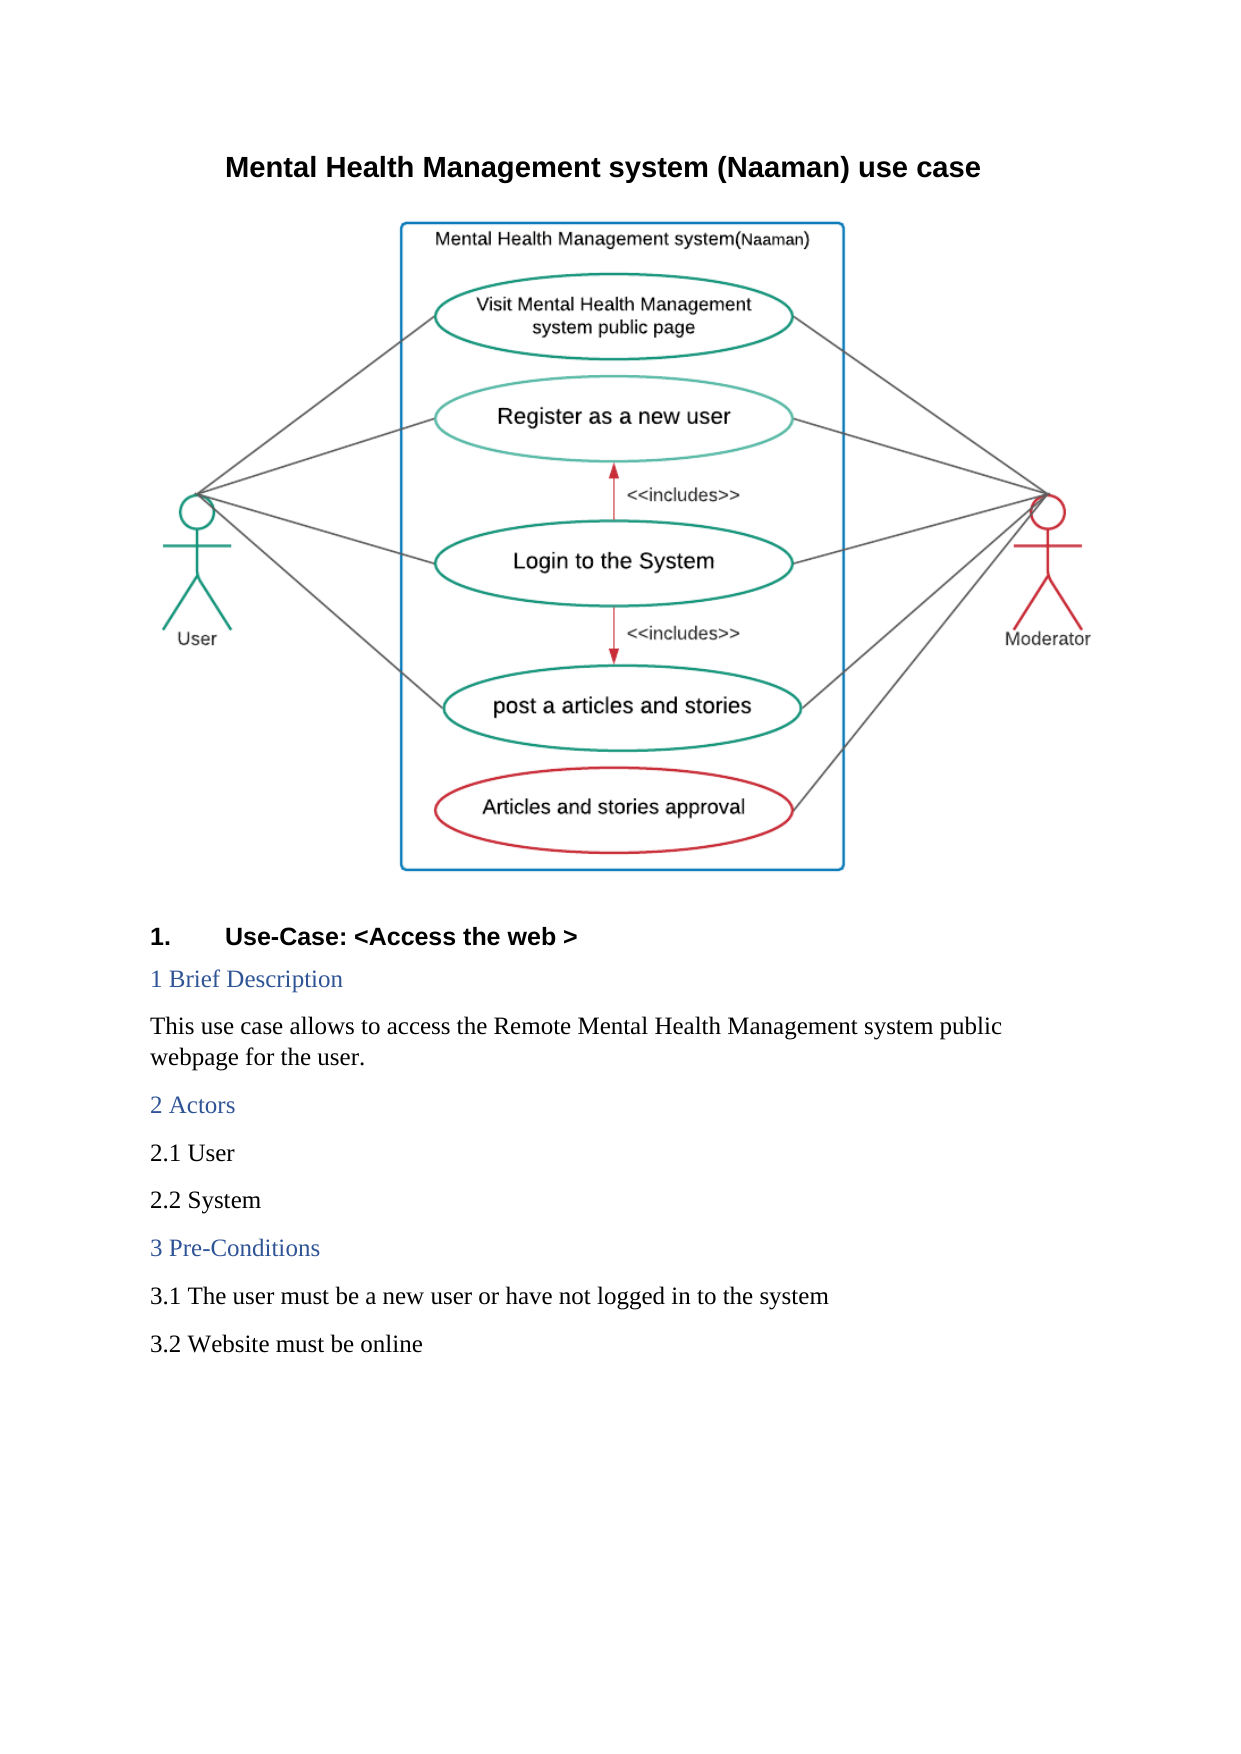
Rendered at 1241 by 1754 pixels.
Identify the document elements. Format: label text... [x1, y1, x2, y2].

text 1 Brief Description [150, 964, 1090, 992]
subtitle Mental Health Management system (Naaman) use case [225, 150, 1090, 183]
list The user must be a new user or have not logged in to the system [150, 1281, 1090, 1310]
text 2.2 System [150, 1186, 1090, 1214]
text 3 Pre-Conditions [150, 1233, 1090, 1262]
text This use case allows to access the Remote Mental Health Management system public webpage for the user. [150, 1011, 1090, 1071]
subtitle Use-Case: <Access the web > [150, 922, 1090, 951]
picture [150, 189, 1100, 904]
text 2.1 User [150, 1138, 1090, 1167]
text 2 Actors [150, 1090, 1090, 1119]
text 3.2 Website must be online [150, 1329, 1090, 1357]
